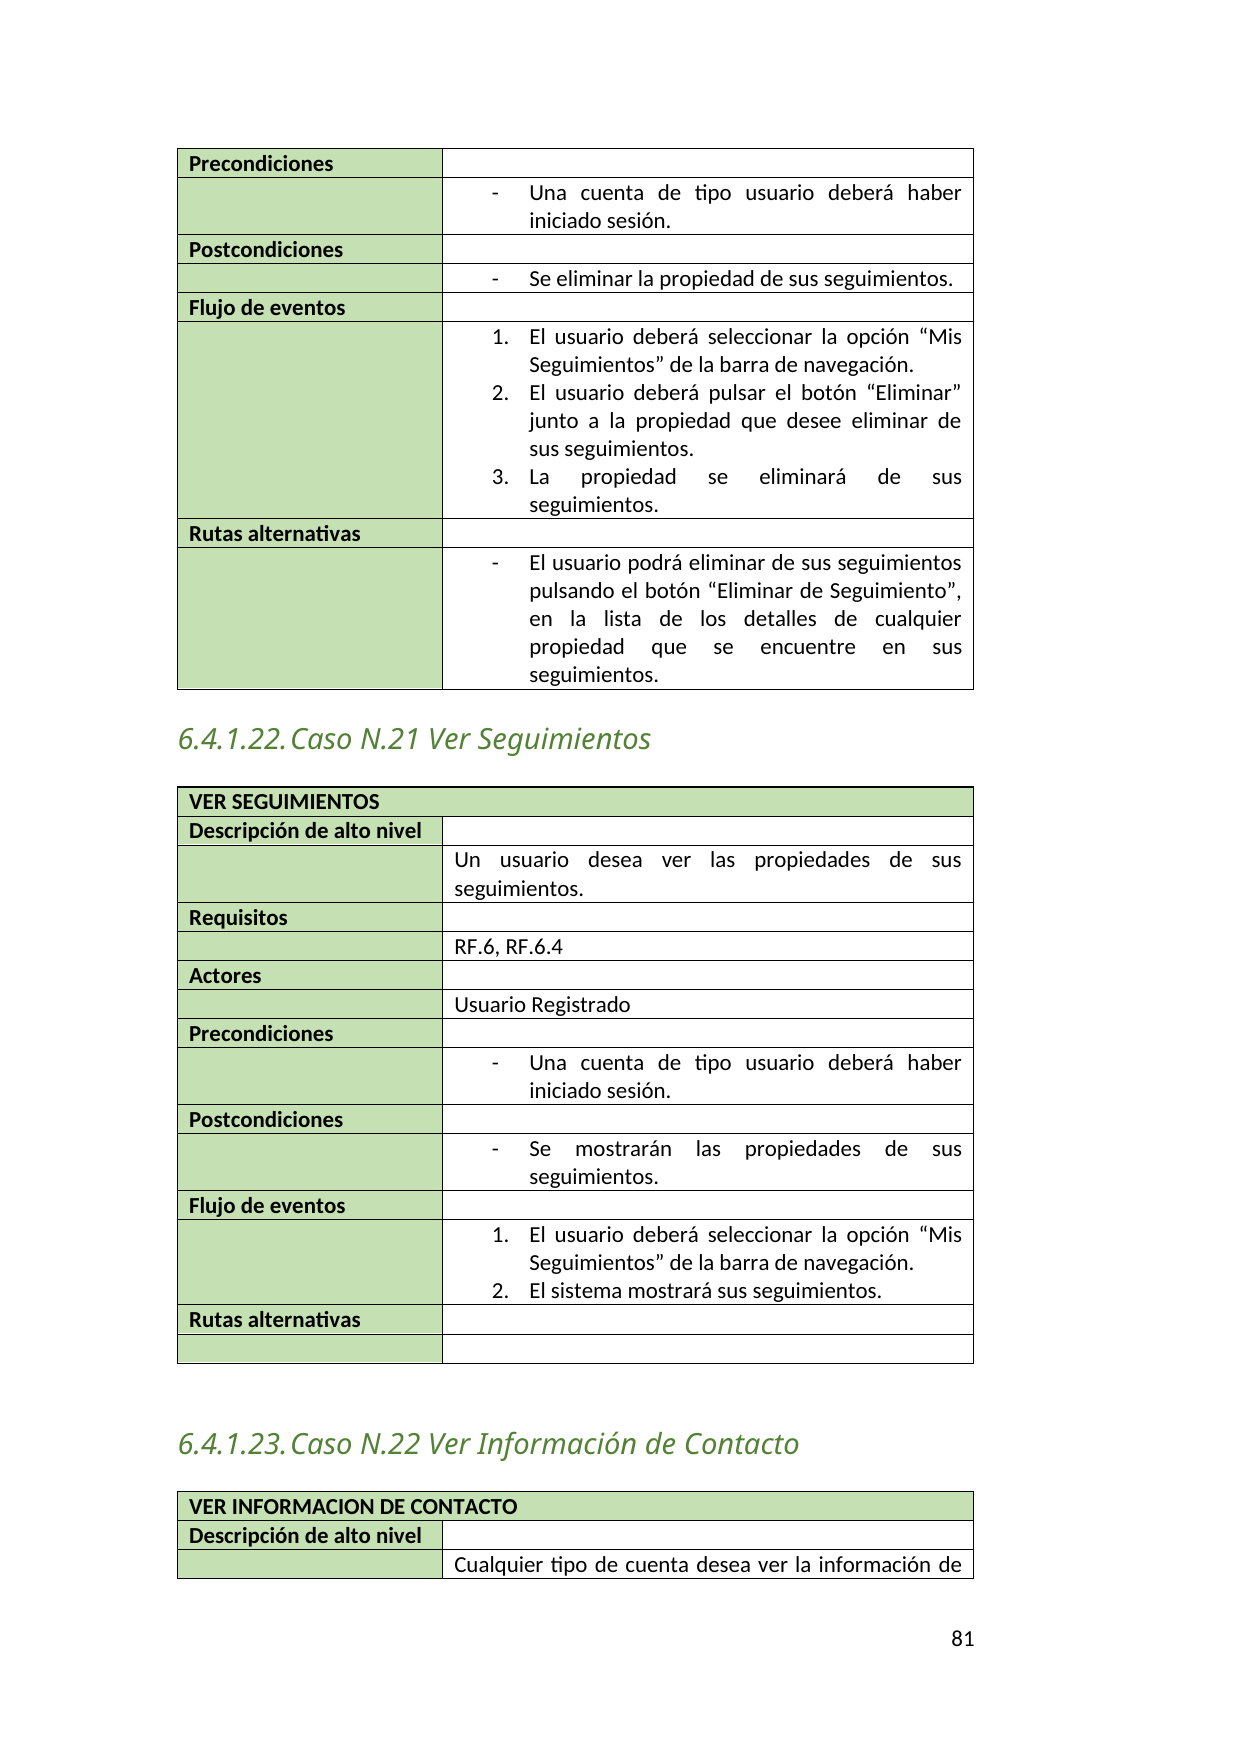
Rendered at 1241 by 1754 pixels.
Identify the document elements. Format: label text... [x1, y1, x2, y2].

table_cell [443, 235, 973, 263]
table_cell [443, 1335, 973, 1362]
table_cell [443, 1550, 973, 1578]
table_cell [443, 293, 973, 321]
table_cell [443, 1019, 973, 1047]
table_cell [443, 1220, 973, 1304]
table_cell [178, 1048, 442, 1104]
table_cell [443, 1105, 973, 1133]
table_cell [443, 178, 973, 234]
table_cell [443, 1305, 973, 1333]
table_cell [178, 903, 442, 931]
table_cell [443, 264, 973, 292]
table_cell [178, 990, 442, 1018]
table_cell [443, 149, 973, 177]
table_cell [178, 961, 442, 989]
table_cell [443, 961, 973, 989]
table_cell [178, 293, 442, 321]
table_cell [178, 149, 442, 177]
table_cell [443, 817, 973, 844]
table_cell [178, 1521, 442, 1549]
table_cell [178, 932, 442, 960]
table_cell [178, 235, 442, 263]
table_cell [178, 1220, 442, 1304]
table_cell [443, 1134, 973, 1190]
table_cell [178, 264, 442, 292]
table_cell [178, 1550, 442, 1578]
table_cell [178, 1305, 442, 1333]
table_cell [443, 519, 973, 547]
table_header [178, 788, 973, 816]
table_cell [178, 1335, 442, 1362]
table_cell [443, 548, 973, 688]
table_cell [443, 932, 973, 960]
subtitle Caso N.22 Ver Información de Contacto [177, 1423, 974, 1463]
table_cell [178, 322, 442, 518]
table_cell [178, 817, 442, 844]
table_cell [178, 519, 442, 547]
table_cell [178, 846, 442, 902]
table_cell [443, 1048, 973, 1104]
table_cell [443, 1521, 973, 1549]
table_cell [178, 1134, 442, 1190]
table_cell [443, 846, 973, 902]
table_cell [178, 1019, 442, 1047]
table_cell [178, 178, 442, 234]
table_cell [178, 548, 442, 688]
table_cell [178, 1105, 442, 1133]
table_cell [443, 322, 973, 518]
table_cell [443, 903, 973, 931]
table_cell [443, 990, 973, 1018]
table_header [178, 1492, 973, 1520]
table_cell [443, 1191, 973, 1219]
subtitle Caso N.21 Ver Seguimientos [177, 719, 974, 758]
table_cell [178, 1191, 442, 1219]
